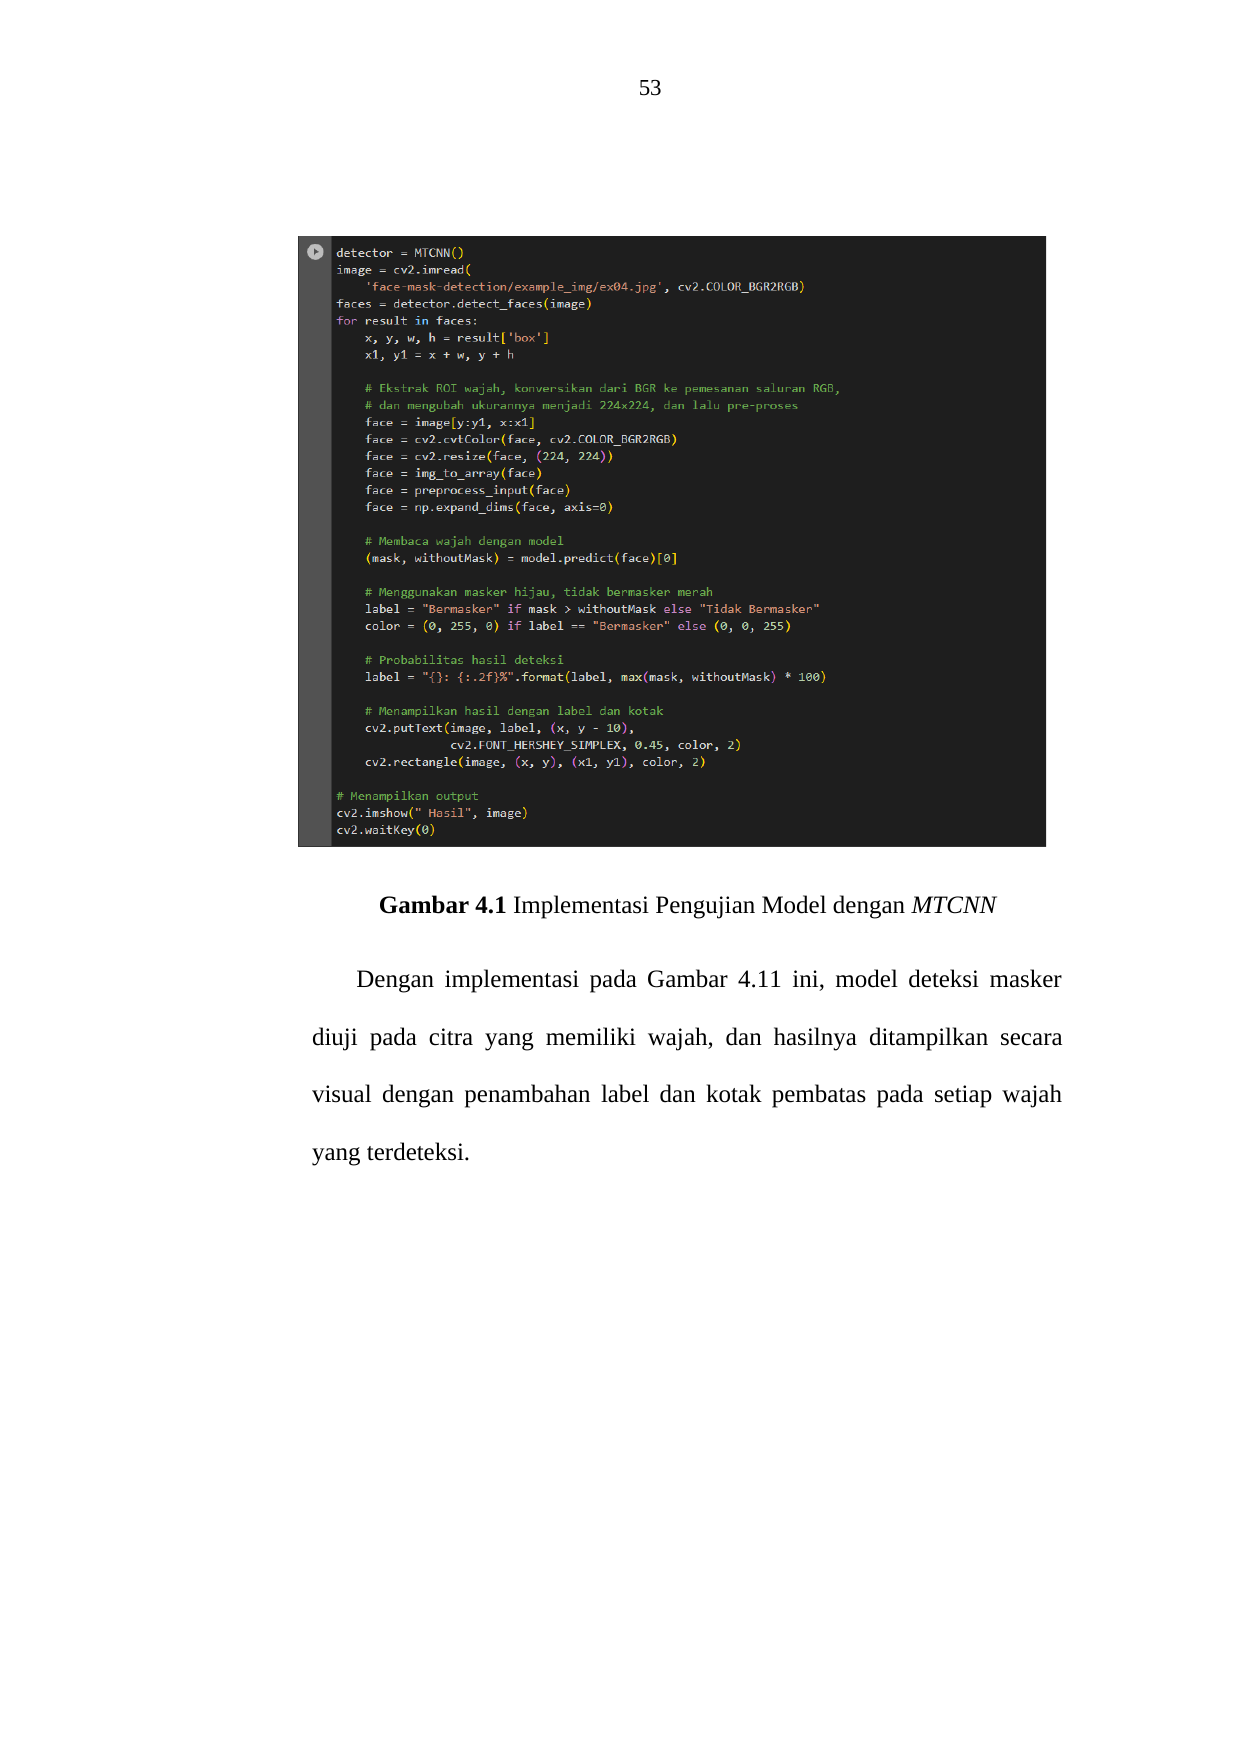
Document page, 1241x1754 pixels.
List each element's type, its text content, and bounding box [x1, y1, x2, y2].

text Dengan implementasi pada Gambar 4.11 ini, model deteksi masker diuji pada citra yang memiliki wajah, dan hasilnya ditampilkan secara visual dengan penambahan label dan kotak pembatas pada setiap wajah yang terdeteksi. [312, 964, 1063, 1166]
picture [298, 236, 1047, 847]
text Gambar 4.1 Implementasi Pengujian Model dengan MTCNN [312, 890, 1063, 919]
